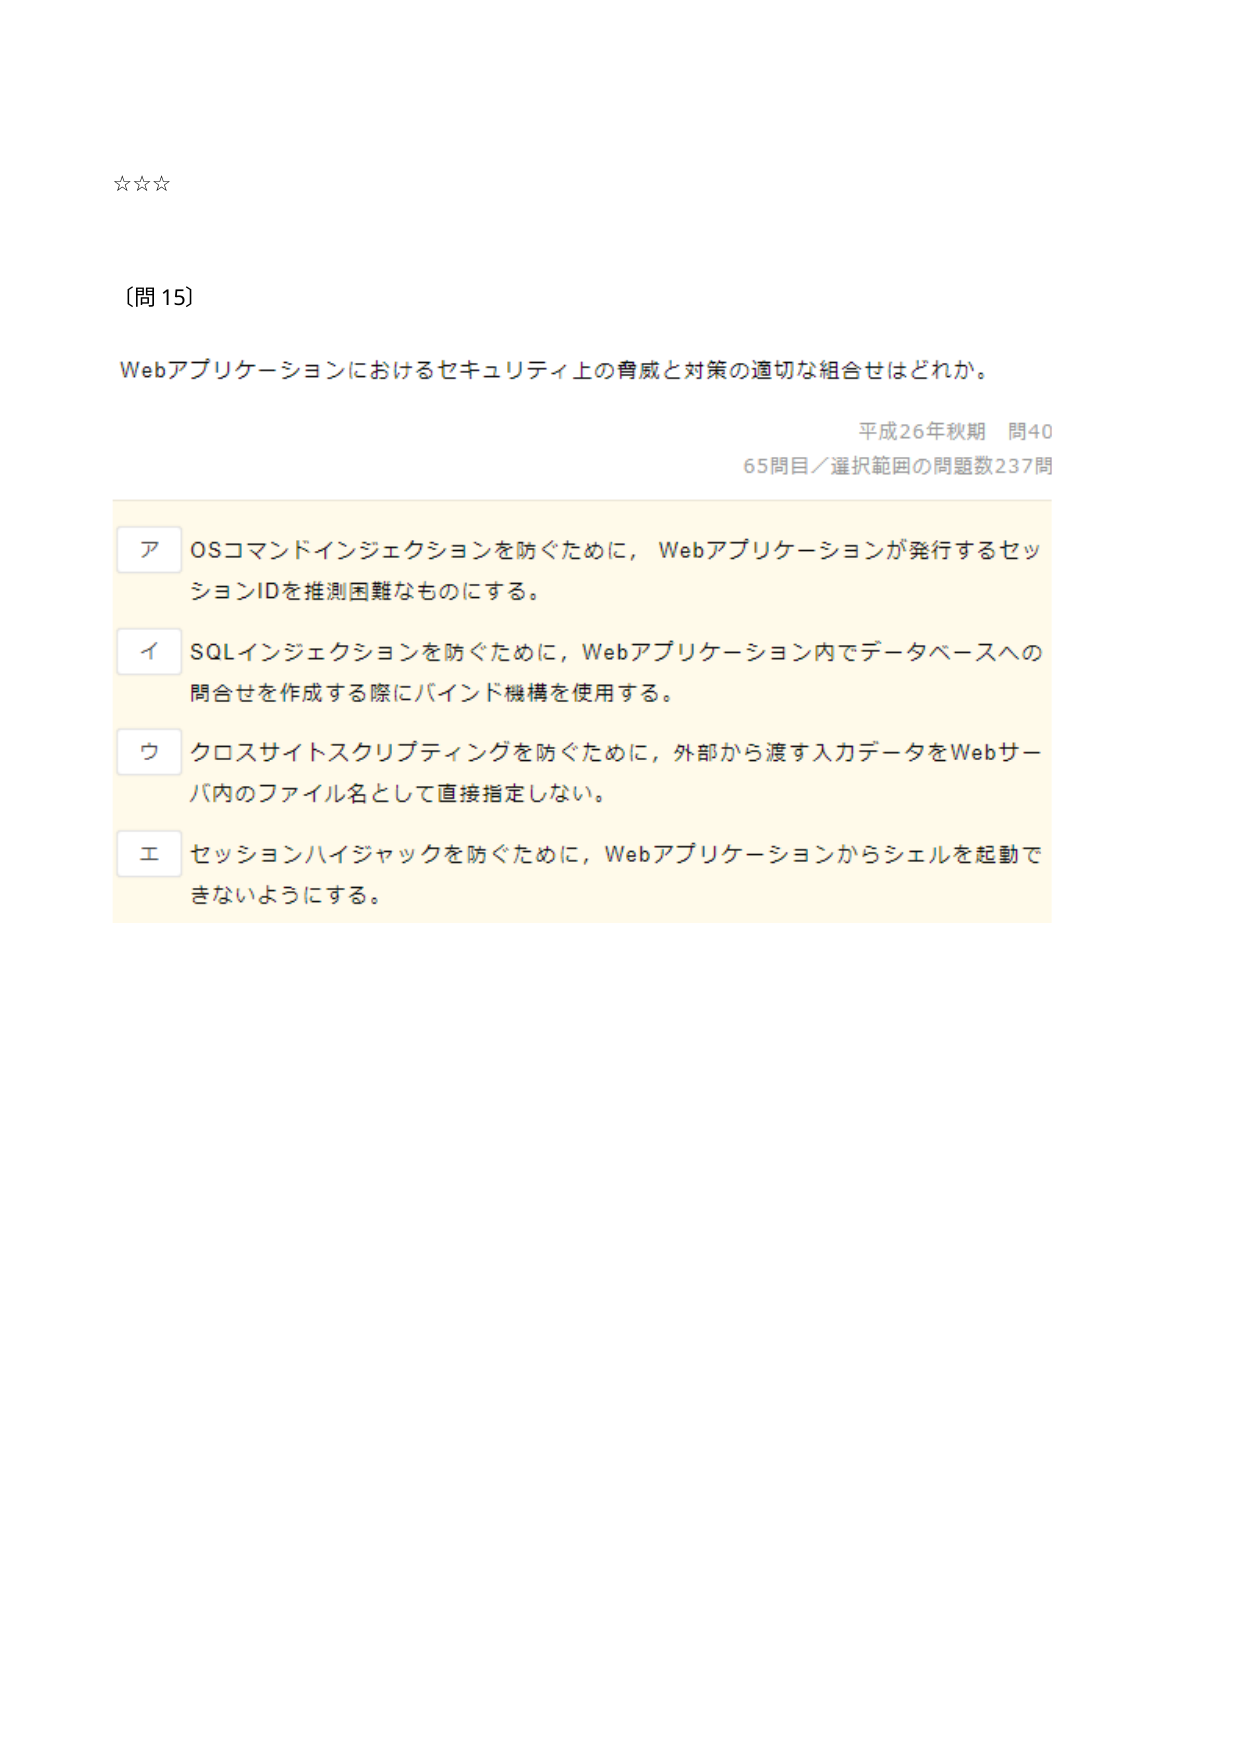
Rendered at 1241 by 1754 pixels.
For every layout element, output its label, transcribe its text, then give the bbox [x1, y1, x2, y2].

text ☆☆☆ [112, 164, 1128, 202]
picture [112, 352, 1052, 923]
text 〔問15〕 [112, 277, 1128, 314]
